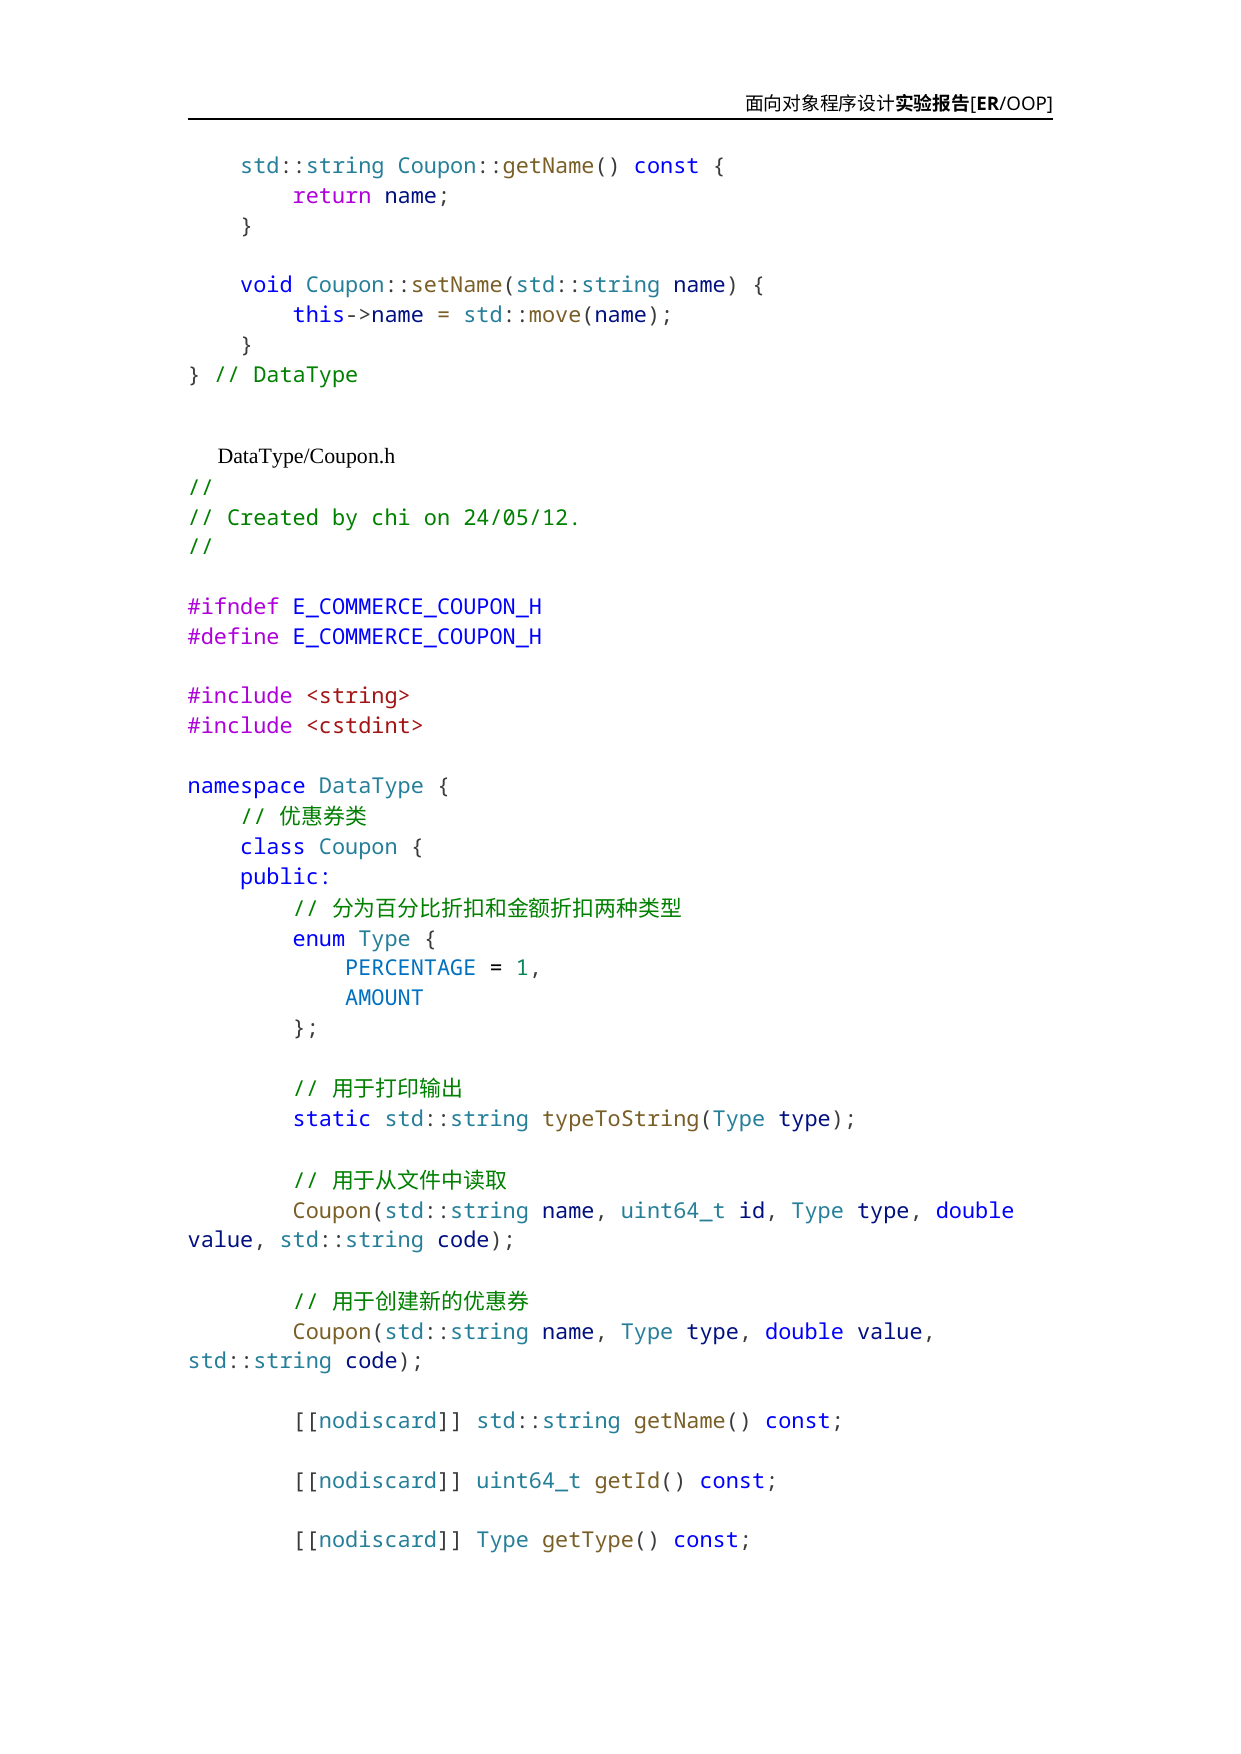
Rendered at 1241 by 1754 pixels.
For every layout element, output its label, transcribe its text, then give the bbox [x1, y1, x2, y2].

text // 用于从文件中读取 [187, 1163, 1053, 1194]
text std::string Coupon::getName() const { [187, 150, 1053, 180]
text #ifndef E_COMMERCE_COUPON_H [187, 591, 1053, 621]
text DataType/Coupon.h [186, 430, 1053, 472]
text return name; [187, 180, 1053, 209]
text this->name = std::move(name); [187, 299, 1053, 329]
text // 用于打印输出 [187, 1071, 1053, 1103]
text Coupon(std::string name, Type type, double value, std::string code); [187, 1316, 1053, 1375]
text // 优惠券类 [187, 799, 1053, 831]
text AMOUNT [187, 982, 1053, 1012]
text #include <cstdint> [187, 710, 1053, 740]
text enum Type { [187, 922, 1053, 952]
text static std::string typeToString(Type type); [187, 1103, 1053, 1133]
text [[nodiscard]] Type getType() const; [187, 1524, 1053, 1554]
text #define E_COMMERCE_COUPON_H [187, 621, 1053, 650]
text }; [187, 1012, 1053, 1042]
text // [187, 531, 1053, 561]
text void Coupon::setName(std::string name) { [187, 269, 1053, 299]
text namespace DataType { [187, 769, 1053, 799]
text public: [187, 861, 1053, 891]
text [[nodiscard]] uint64_t getId() const; [187, 1465, 1053, 1494]
text class Coupon { [187, 831, 1053, 861]
text Coupon(std::string name, uint64_t id, Type type, double value, std::string code); [187, 1194, 1053, 1254]
text #include <string> [187, 680, 1053, 710]
text // Created by chi on 24/05/12. [187, 501, 1053, 531]
text [[nodiscard]] std::string getName() const; [187, 1405, 1053, 1435]
text } [187, 209, 1053, 239]
text } // DataType [187, 358, 1053, 388]
text // [187, 472, 1053, 501]
text // 用于创建新的优惠券 [187, 1284, 1053, 1316]
text } [187, 329, 1053, 358]
text // 分为百分比折扣和金额折扣两种类型 [187, 891, 1053, 922]
text PERCENTAGE = 1, [187, 952, 1053, 982]
